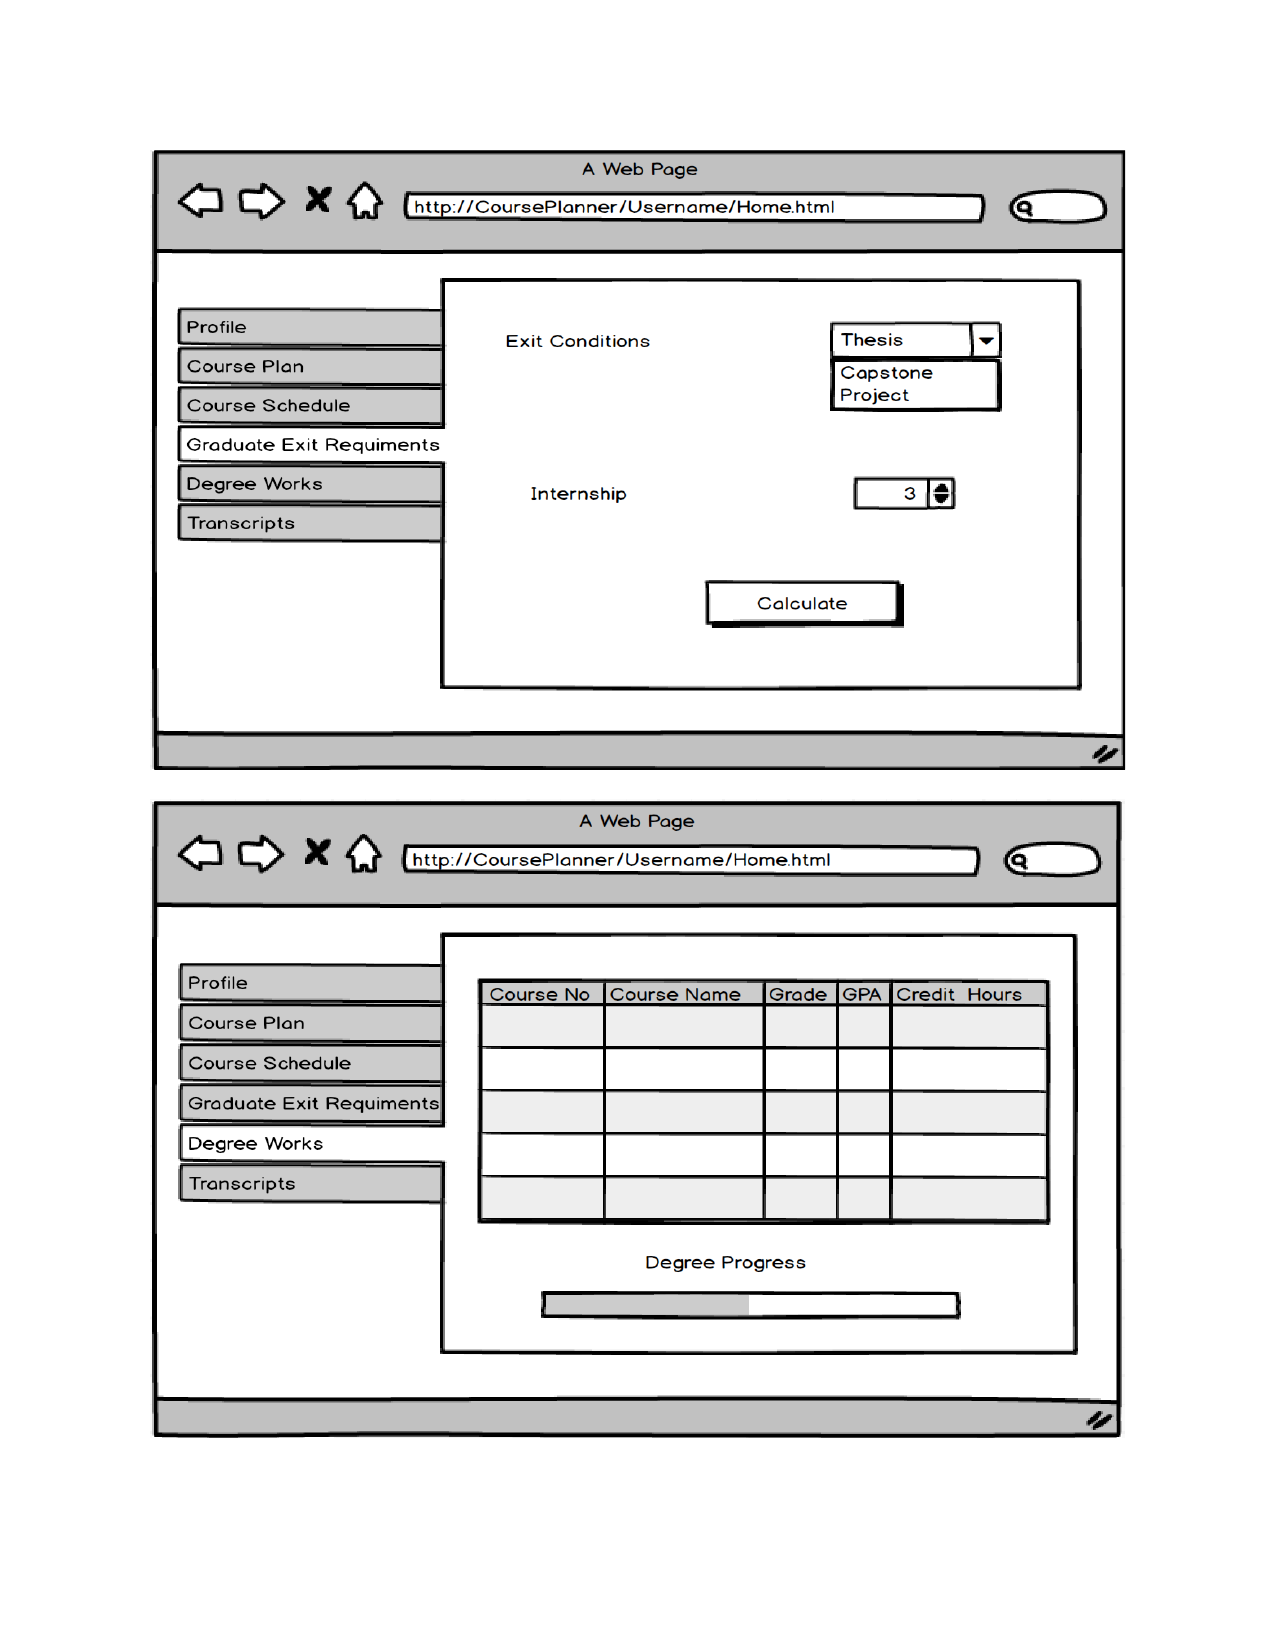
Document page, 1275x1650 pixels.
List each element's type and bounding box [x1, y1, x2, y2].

picture [150, 150, 1125, 770]
picture [150, 799, 1125, 1438]
